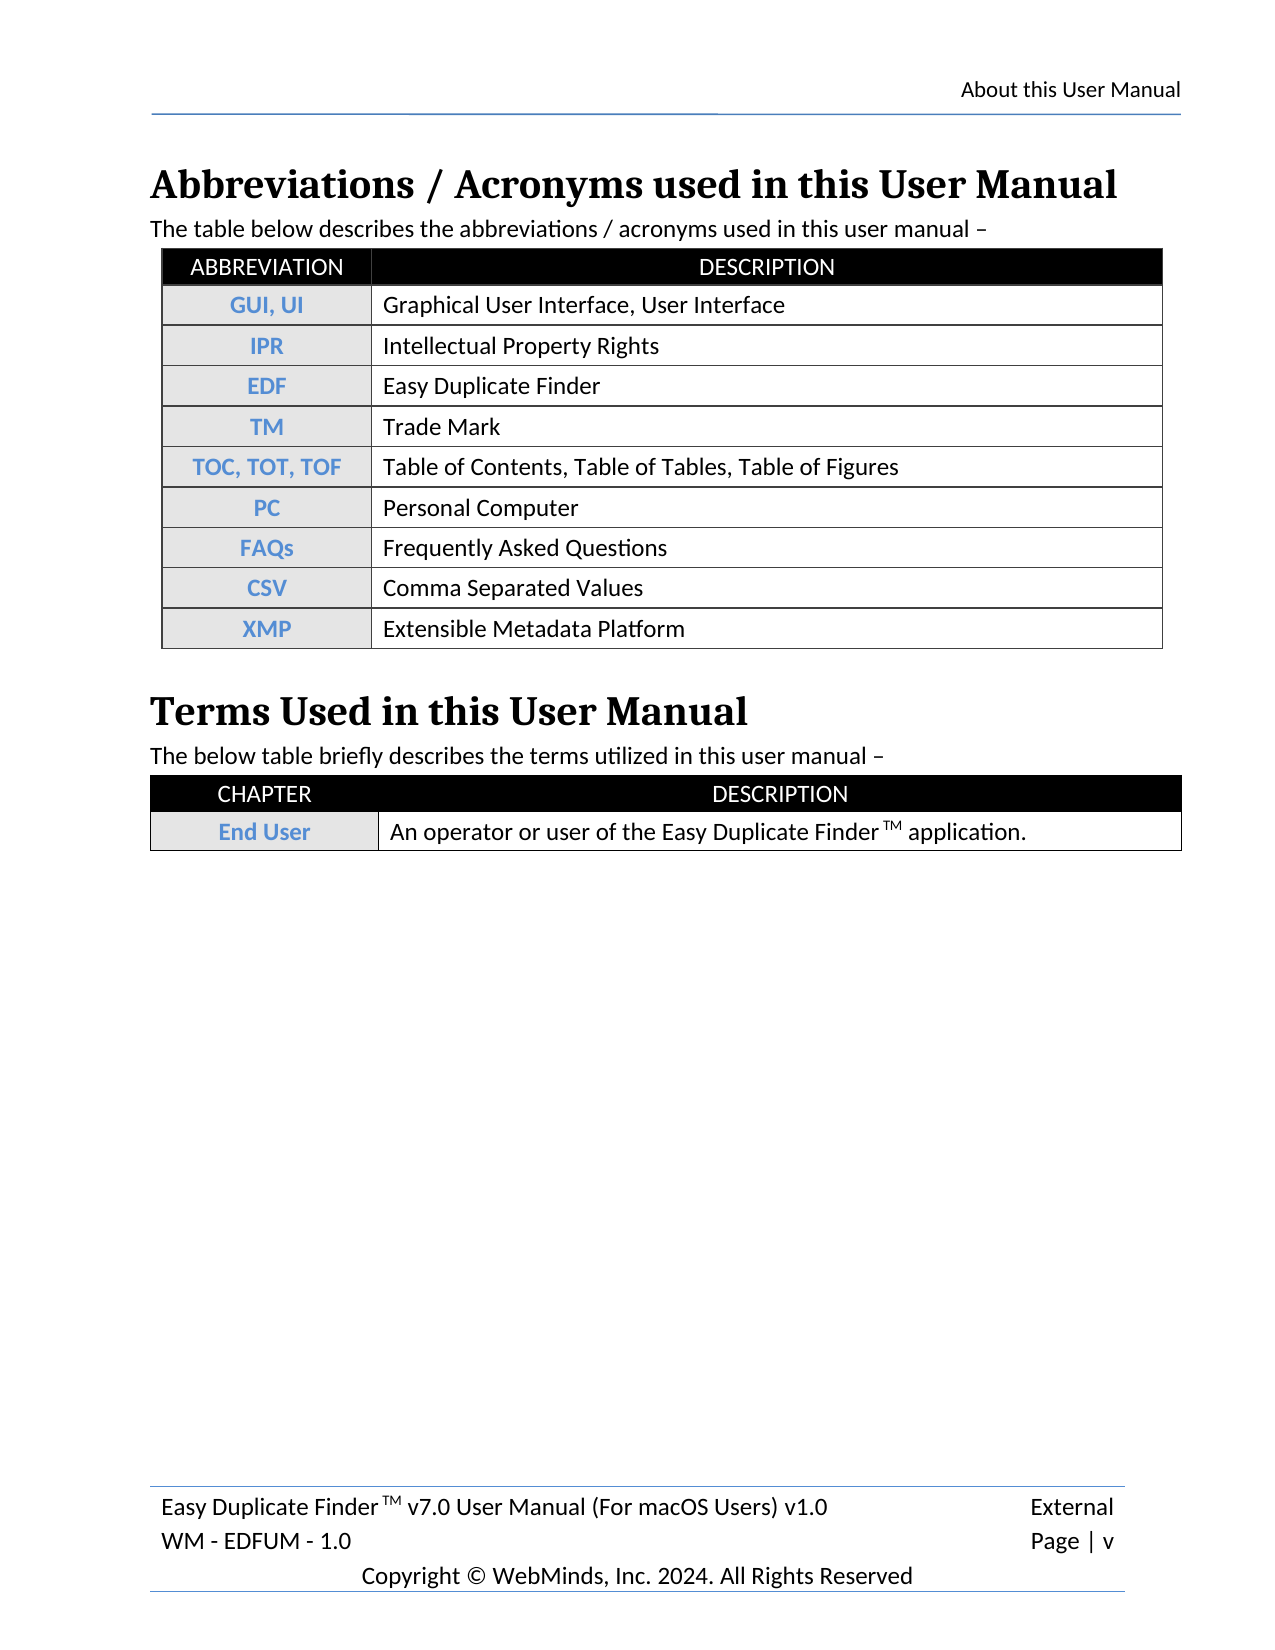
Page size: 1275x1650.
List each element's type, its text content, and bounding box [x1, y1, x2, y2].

table_cell Extensible Metadata Platform [372, 609, 1162, 648]
table_cell Frequently Asked Questions [372, 528, 1162, 567]
table_cell GUI, UI [163, 286, 371, 324]
table_cell Comma Separated Values [372, 568, 1162, 607]
table_cell PC [163, 488, 371, 526]
text The below table briefly describes the terms utilized in this user manual – [150, 740, 1181, 771]
table_cell TOC, TOT, TOF [163, 447, 371, 486]
table_cell IPR [163, 326, 371, 365]
table_header Description [372, 249, 1162, 284]
table_cell FAQs [163, 528, 371, 567]
table_cell Graphical User Interface, User Interface [372, 286, 1162, 324]
table_header chapter [151, 776, 378, 811]
table_cell Intellectual Property Rights [372, 326, 1162, 365]
table_cell EDF [163, 366, 371, 405]
table_cell Table of Contents, Table of Tables, Table of Figures [372, 447, 1162, 486]
table_cell Easy Duplicate Finder [372, 366, 1162, 405]
table_cell Trade Mark [372, 407, 1162, 446]
text Terms Used in this User Manual [150, 688, 1181, 736]
text The table below describes the abbreviations / acronyms used in this user manual – [150, 213, 1181, 243]
text Abbreviations / Acronyms used in this User Manual [150, 161, 1181, 209]
table_cell TM [163, 407, 371, 446]
table_cell XMP [163, 609, 371, 648]
table_cell End User [151, 812, 378, 850]
table_header Description [379, 776, 1181, 811]
table_header Abbreviation [163, 249, 371, 284]
table_cell CSV [163, 568, 371, 607]
table_cell Personal Computer [372, 488, 1162, 526]
table_cell An operator or user of the Easy Duplicate Finder TM application. [379, 812, 1181, 850]
